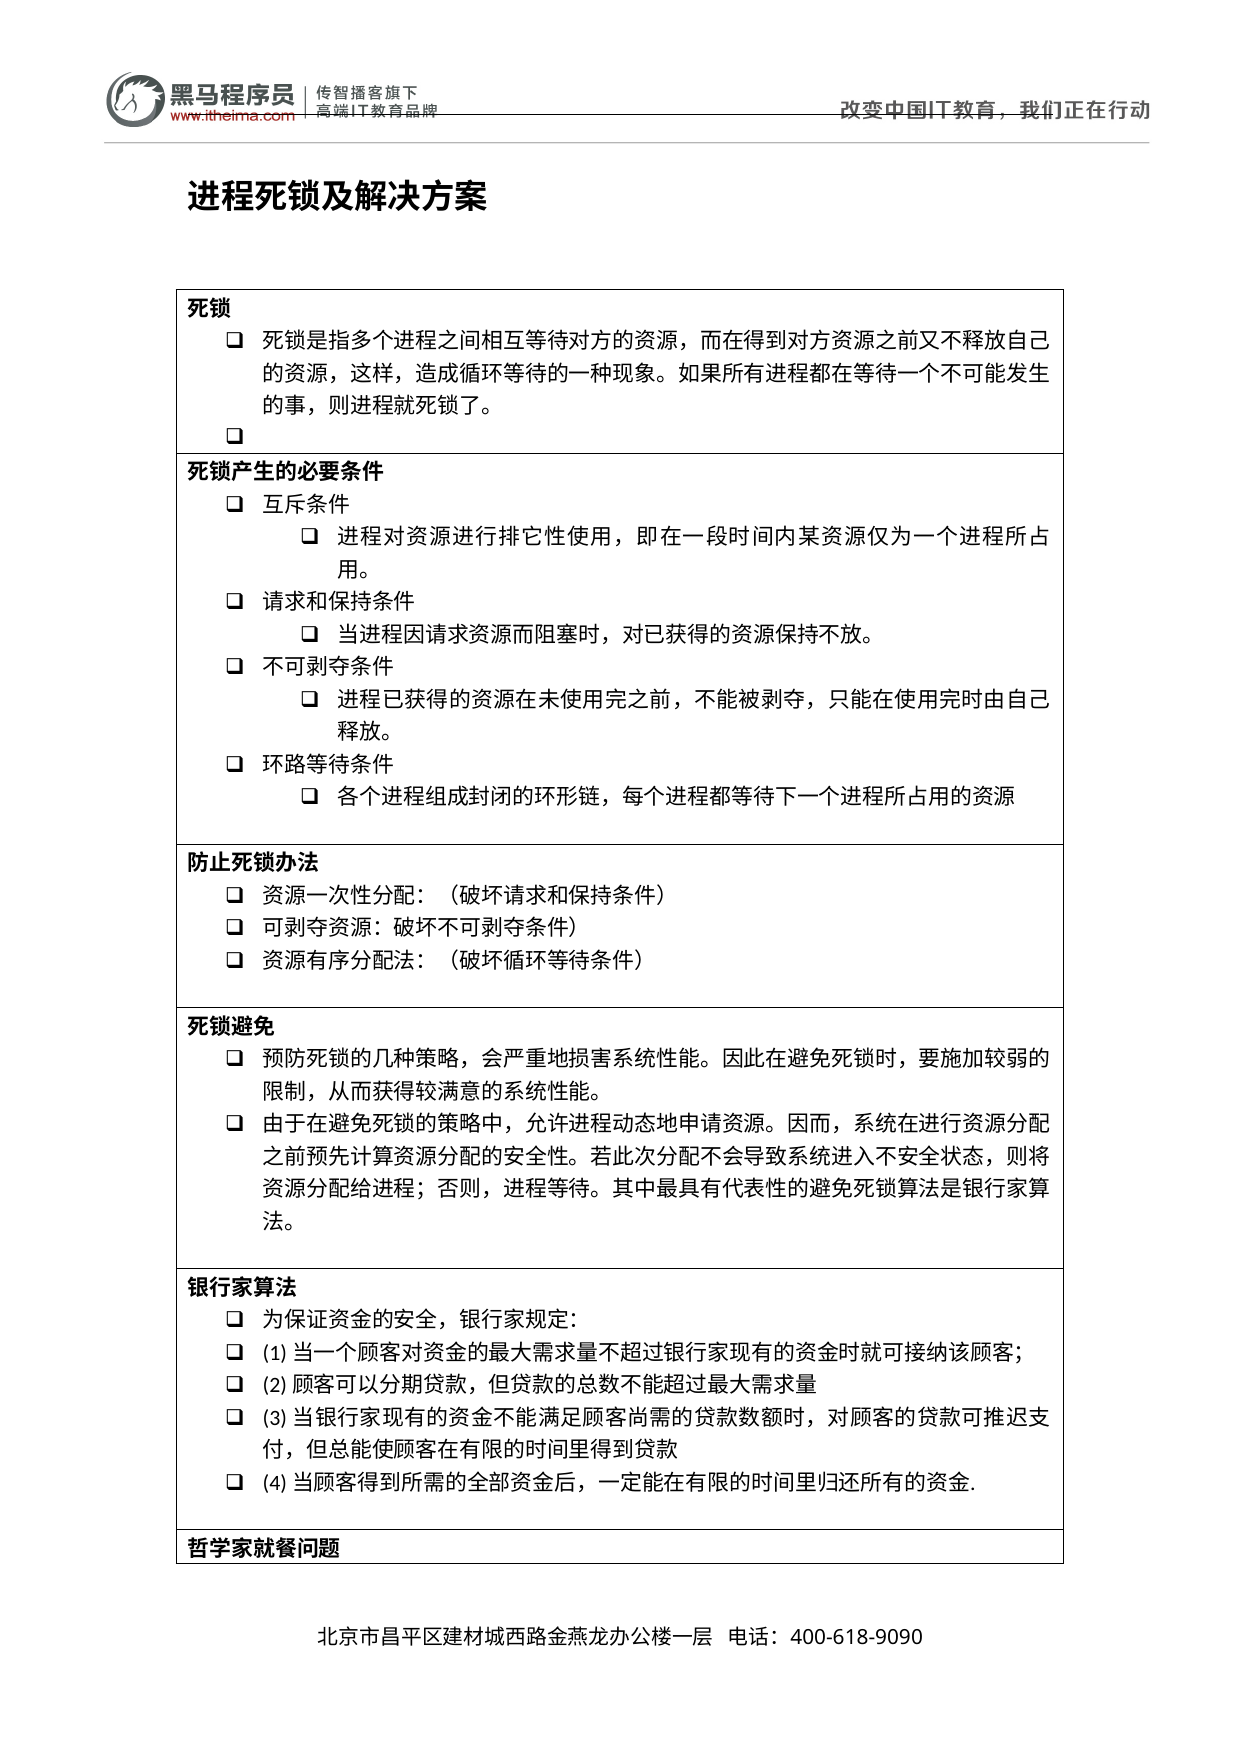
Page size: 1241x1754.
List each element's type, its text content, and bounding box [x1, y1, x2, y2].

table_cell 防止死锁办法 资源一次性分配：（破坏请求和保持条件） 可剥夺资源：破坏不可剥夺条件） 资源有序分配法：（破坏循环等待条件） [177, 845, 1063, 1007]
table_header 死锁 死锁是指多个进程之间相互等待对方的资源，而在得到对方资源之前又不释放自己的资源，这样，造成循环等待的一种现象。如果所有进程都在等待一个不可能发生的事，则进程就死锁了。 [177, 290, 1063, 453]
table_cell 死锁产生的必要条件 互斥条件 进程对资源进行排它性使用，即在一段时间内某资源仅为一个进程所占用。 请求和保持条件 当进程因请求资源而阻塞时，对已获得的资源保持不放。 不可剥夺条件 进程已获得的资源在未使用完之前，不能被剥夺，只能在使用完时由自己释放。 环路等待条件 各个进程组成封闭的环形链，每个进程都等待下一个进程所占用的资源 [177, 454, 1063, 844]
table_cell 银行家算法 为保证资金的安全，银行家规定： (1) 当一个顾客对资金的最大需求量不超过银行家现有的资金时就可接纳该顾客； (2) 顾客可以分期贷款，但贷款的总数不能超过最大需求量 (3) 当银行家现有的资金不能满足顾客尚需的贷款数额时，对顾客的贷款可推迟支付，但总能使顾客在有限的时间里得到贷款 (4) 当顾客得到所需的全部资金后，一定能在有限的时间里归还所有的资金. [177, 1269, 1063, 1529]
subtitle 进程死锁及解决方案 [187, 162, 1053, 227]
table_cell 哲学家就餐问题 五个哲学家围在一个圆桌就餐，每个人都必须拿起两把叉子才能用餐 哲学家就餐问题解法 服务生解法 最多4个哲学家 仅当一个哲学家两边筷子都可用时才允许他拿筷子 给所有哲学家编号，奇数号的哲学家必须首先拿左边的筷子，偶数号的哲学家则反之 [177, 1530, 1063, 1563]
table_cell 死锁避免 预防死锁的几种策略，会严重地损害系统性能。因此在避免死锁时，要施加较弱的限制，从而获得较满意的系统性能。 由于在避免死锁的策略中，允许进程动态地申请资源。因而，系统在进行资源分配之前预先计算资源分配的安全性。若此次分配不会导致系统进入不安全状态，则将资源分配给进程；否则，进程等待。其中最具有代表性的避免死锁算法是银行家算法。 [177, 1008, 1063, 1268]
picture [0, 1, 1241, 151]
